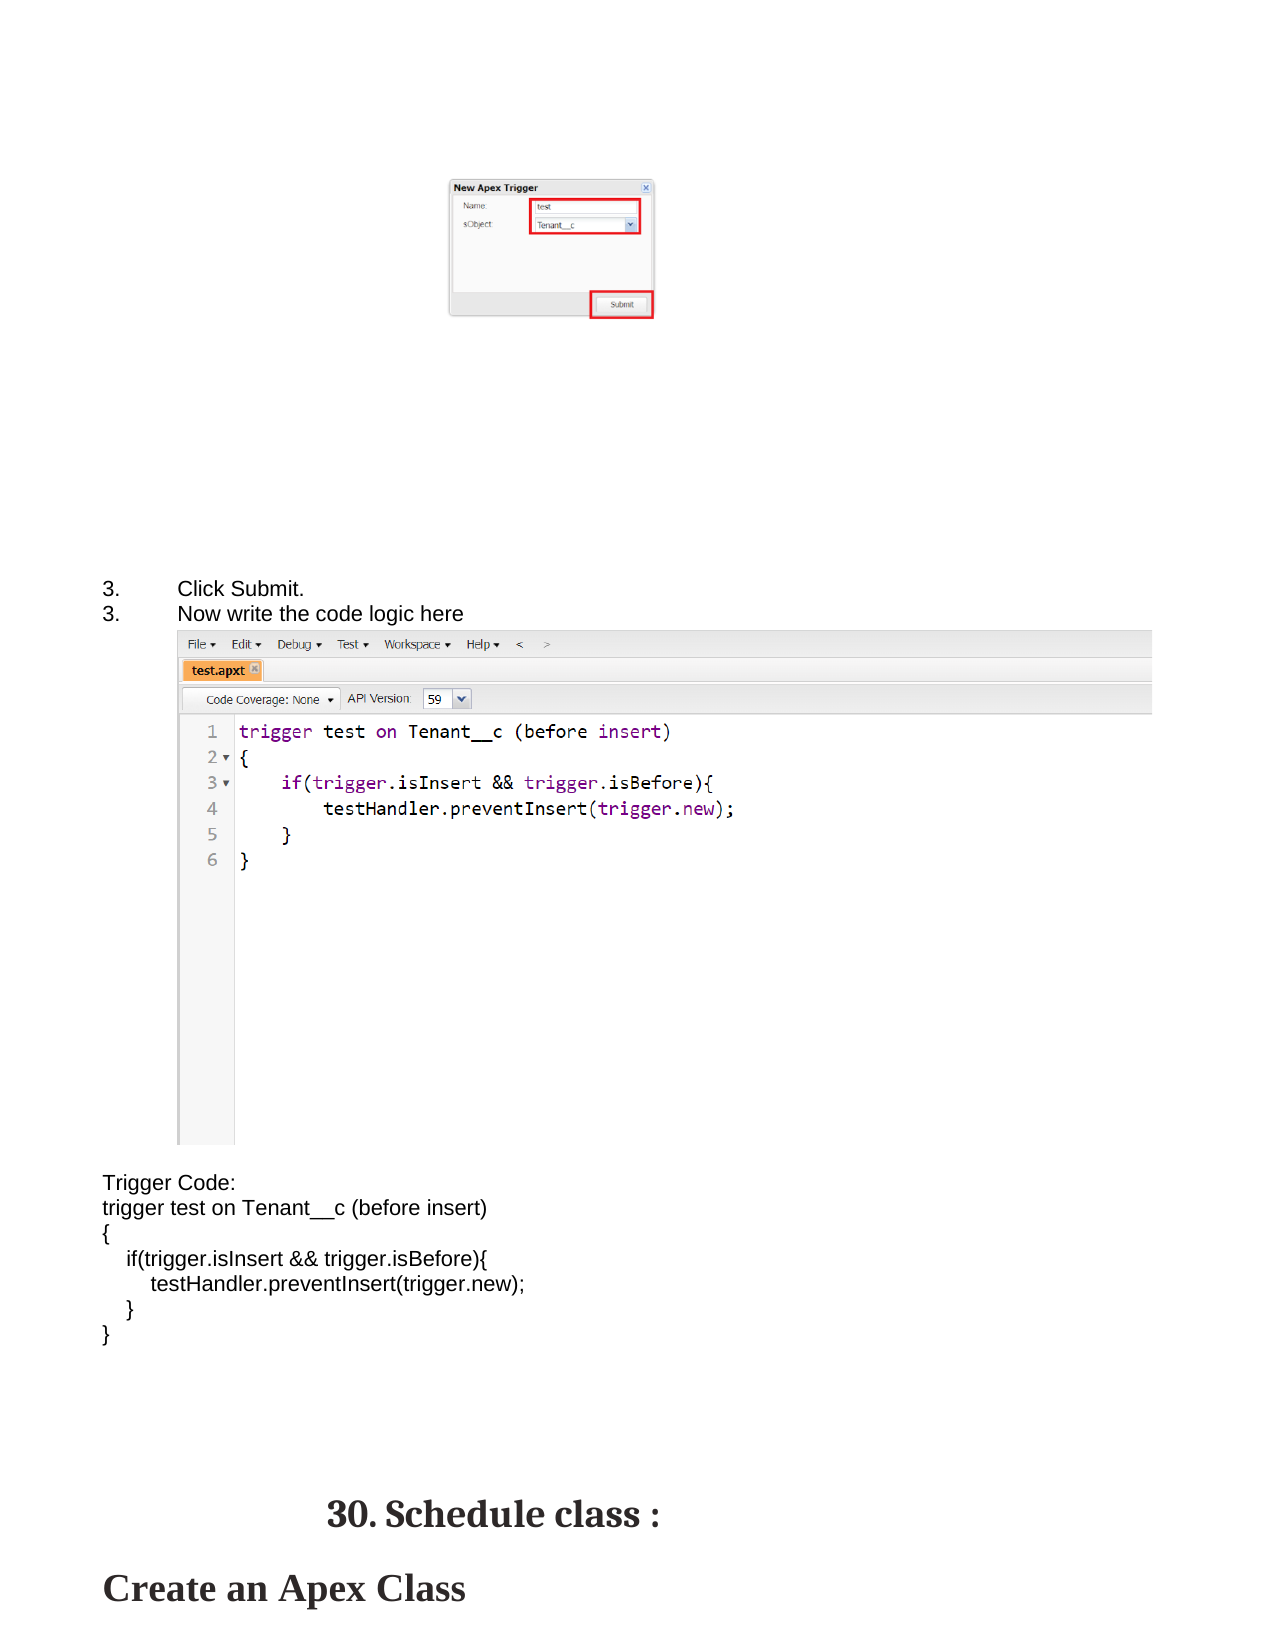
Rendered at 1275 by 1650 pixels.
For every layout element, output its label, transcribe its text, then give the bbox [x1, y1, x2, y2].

text { [102, 1220, 1137, 1246]
text Create an Apex Class [102, 1563, 1137, 1610]
picture [102, 64, 1078, 576]
text if(trigger.isInsert && trigger.isBefore){ [102, 1246, 1137, 1271]
text } [102, 1296, 1137, 1321]
subtitle 30. Schedule class : [289, 1478, 1137, 1538]
text Trigger Code: [102, 1170, 1137, 1195]
list Click Submit. [102, 576, 1137, 601]
picture [177, 626, 1153, 1145]
text testHandler.preventInsert(trigger.new); [102, 1271, 1137, 1296]
text trigger test on Tenant__c (before insert) [102, 1195, 1137, 1220]
text } [102, 1321, 1137, 1346]
list Now write the code logic here [102, 601, 1137, 626]
